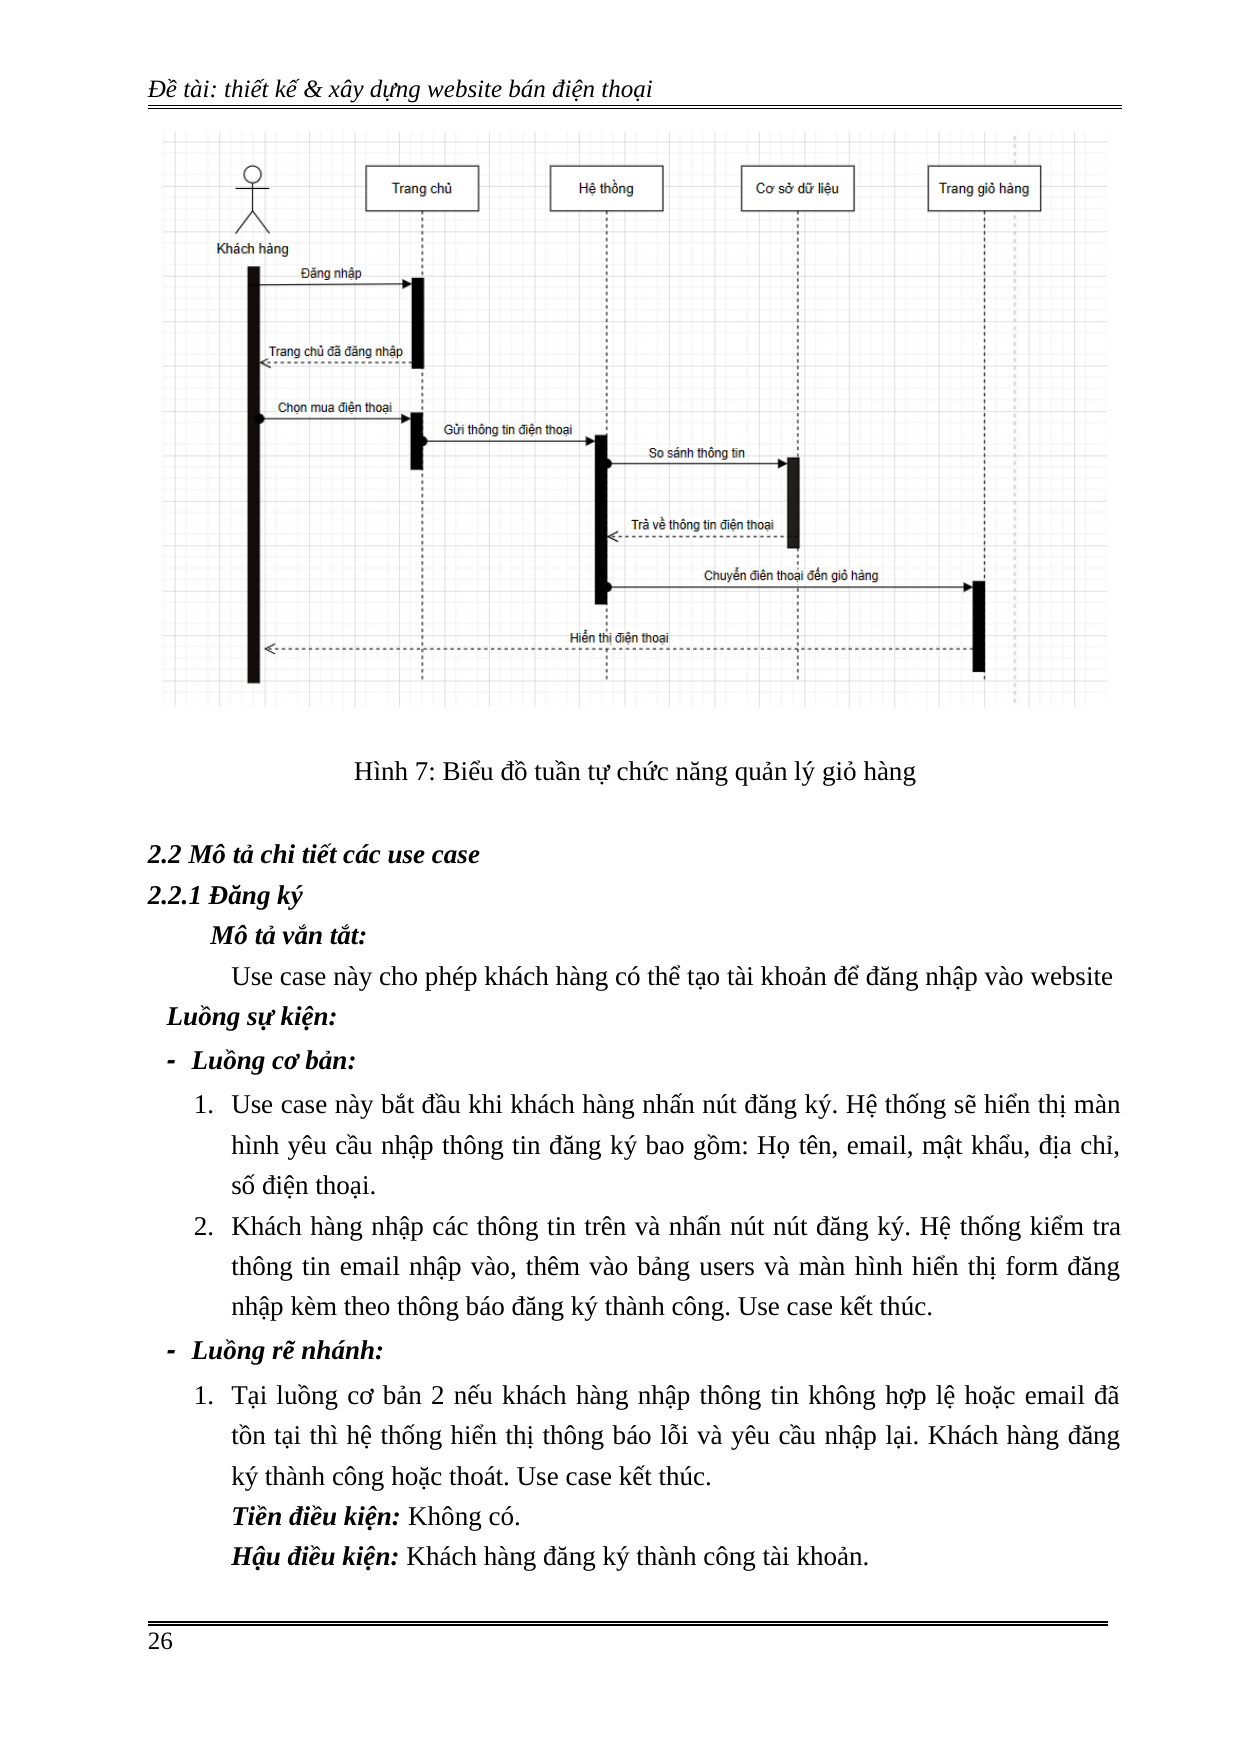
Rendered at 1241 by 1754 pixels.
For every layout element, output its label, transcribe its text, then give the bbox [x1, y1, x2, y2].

text Use case này cho phép khách hàng có thể tạo tài khoản để đăng nhập vào website [231, 959, 1122, 991]
text Hậu điều kiện: Khách hàng đăng ký thành công tài khoản. [231, 1540, 1122, 1572]
text Hình 7: Biểu đồ tuần tự chức năng quản lý giỏ hàng [148, 755, 1122, 786]
text 2.2.1 Đăng ký [148, 879, 1122, 910]
list Luồng cơ bản: [167, 1040, 1122, 1077]
list Khách hàng nhập các thông tin trên và nhấn nút nút đăng ký. Hệ thống kiểm tra thông tin email nhập vào, thêm vào bảng users và màn hình hiển thị form đăng nhập kèm theo thông báo đăng ký thành công. Use case kết thúc. [193, 1209, 1122, 1322]
text Luồng sự kiện: [166, 1000, 1122, 1031]
list Use case này bắt đầu khi khách hàng nhấn nút đăng ký. Hệ thống sẽ hiển thị màn hình yêu cầu nhập thông tin đăng ký bao gồm: Họ tên, email, mật khẩu, địa chỉ, số điện thoại. [193, 1088, 1122, 1200]
list Tại luồng cơ bản 2 nếu khách hàng nhập thông tin không hợp lệ hoặc email đã tồn tại thì hệ thống hiển thị thông báo lỗi và yêu cầu nhập lại. Khách hàng đăng ký thành công hoặc thoát. Use case kết thúc. [193, 1379, 1122, 1491]
subtitle 2.2 Mô tả chi tiết các use case [148, 838, 1122, 869]
text Mô tả vắn tắt: [210, 919, 1122, 950]
text Tiền điều kiện: Không có. [231, 1500, 1122, 1531]
picture [162, 132, 1108, 707]
list Luồng rẽ nhánh: [167, 1331, 1122, 1368]
